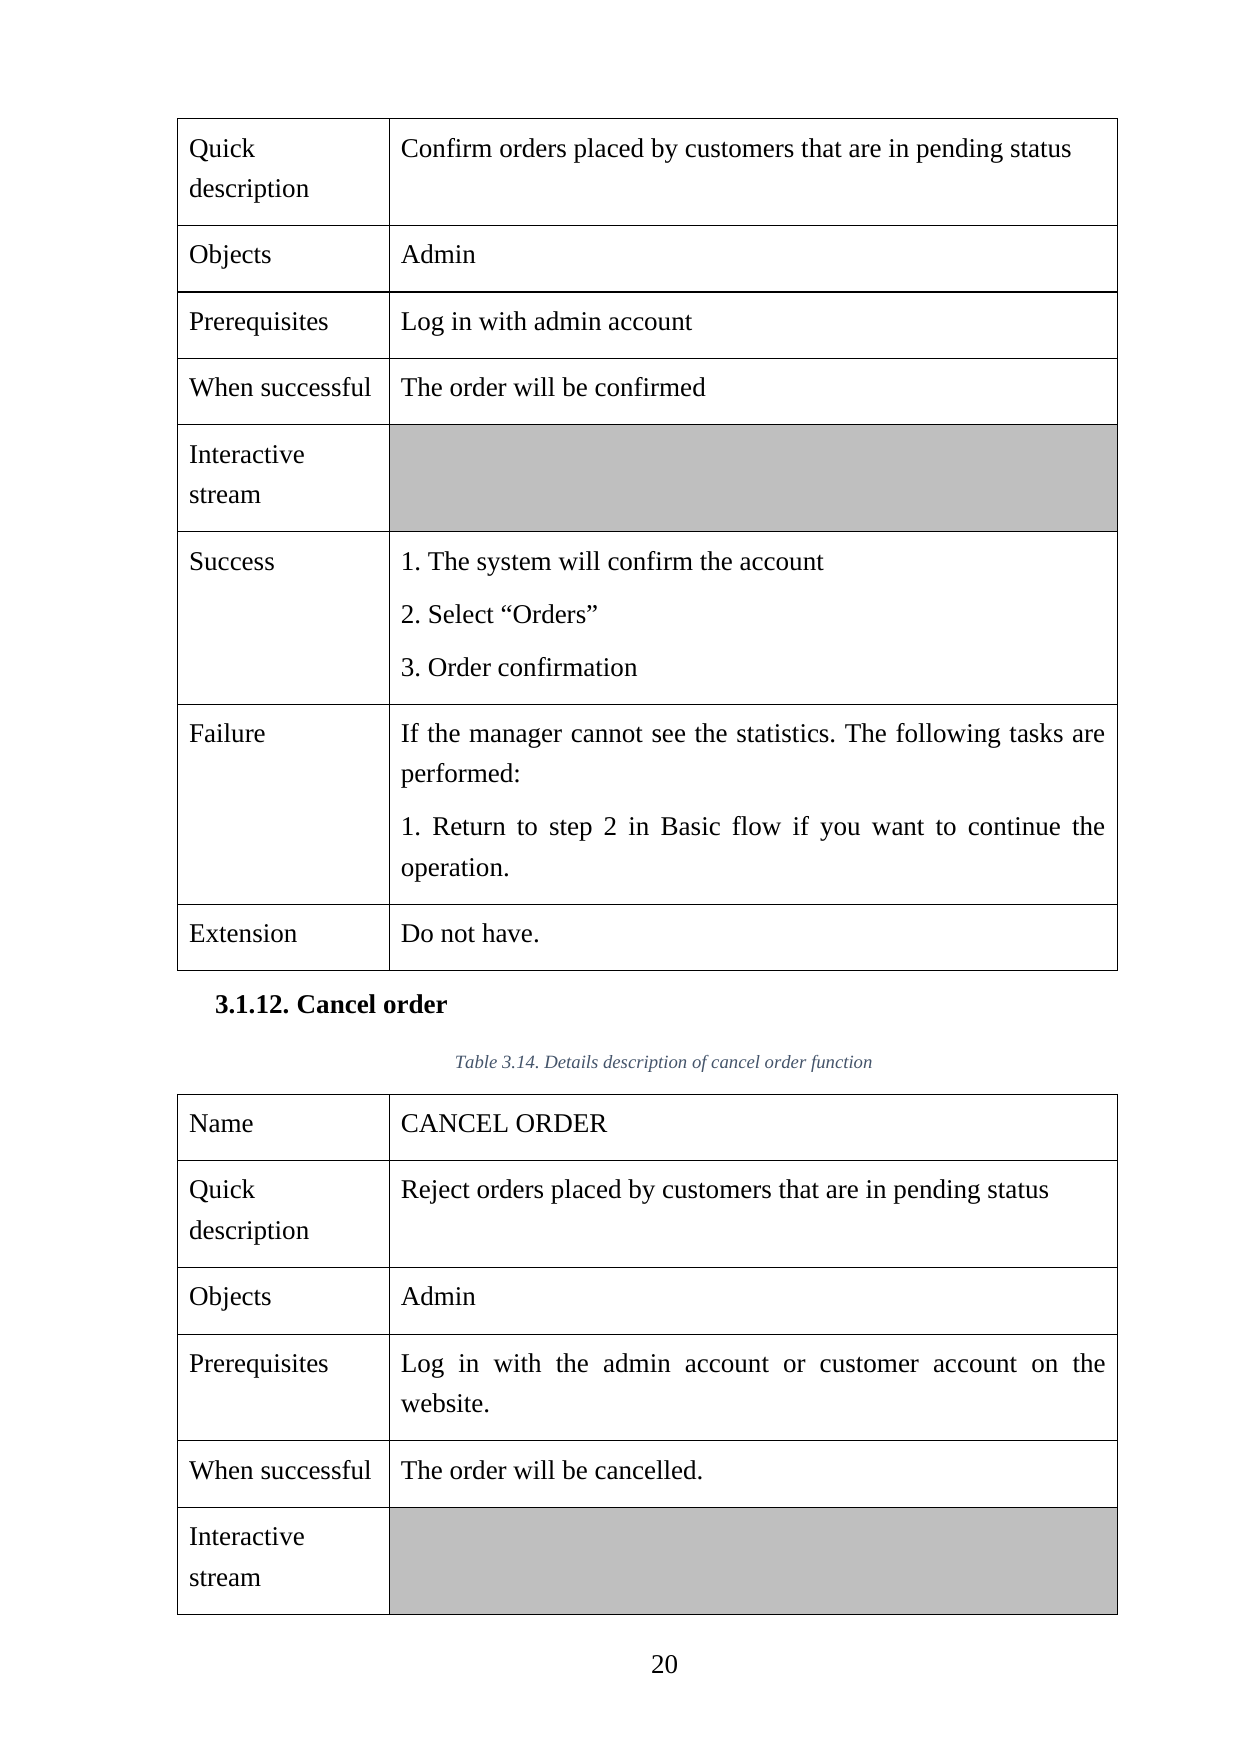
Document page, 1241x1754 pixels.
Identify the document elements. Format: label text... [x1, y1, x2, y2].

table_cell When successful [178, 359, 389, 424]
table_cell Failure [178, 705, 389, 904]
table_cell If the manager cannot see the statistics. The following tasks are performed: 1. Return to step 2 in Basic flow if you want to continue the operation. [390, 705, 1117, 904]
table_cell Prerequisites [178, 1335, 389, 1440]
table_cell When successful [178, 1441, 389, 1507]
table_cell The order will be cancelled. [390, 1441, 1117, 1507]
table_cell Log in with admin account [390, 293, 1117, 358]
table_cell Extension [178, 905, 389, 970]
table_cell [390, 1508, 1117, 1614]
table_cell Interactive stream [178, 1508, 389, 1614]
table_cell Quick description [178, 1161, 389, 1267]
table_cell 1. The system will confirm the account 2. Select “Orders” 3. Order confirmation [390, 532, 1117, 703]
table_cell Success [178, 532, 389, 703]
table_header CANCEL ORDER [390, 1095, 1117, 1160]
table_cell Admin [390, 1268, 1117, 1333]
table_cell Log in with the admin account or customer account on the website. [390, 1335, 1117, 1440]
table_cell Prerequisites [178, 293, 389, 358]
table_header Name [178, 1095, 389, 1160]
table_cell Do not have. [390, 905, 1117, 970]
table_cell Objects [178, 1268, 389, 1333]
table_cell [390, 425, 1117, 531]
table_cell Reject orders placed by customers that are in pending status [390, 1161, 1117, 1267]
table_cell Admin [390, 226, 1117, 291]
subtitle Cancel order [215, 988, 1152, 1019]
table_cell The order will be confirmed [390, 359, 1117, 424]
table_cell Quick description [178, 119, 389, 225]
table_cell Objects [178, 226, 389, 291]
table_cell Interactive stream [178, 425, 389, 531]
table_cell Confirm orders placed by customers that are in pending status [390, 119, 1117, 225]
